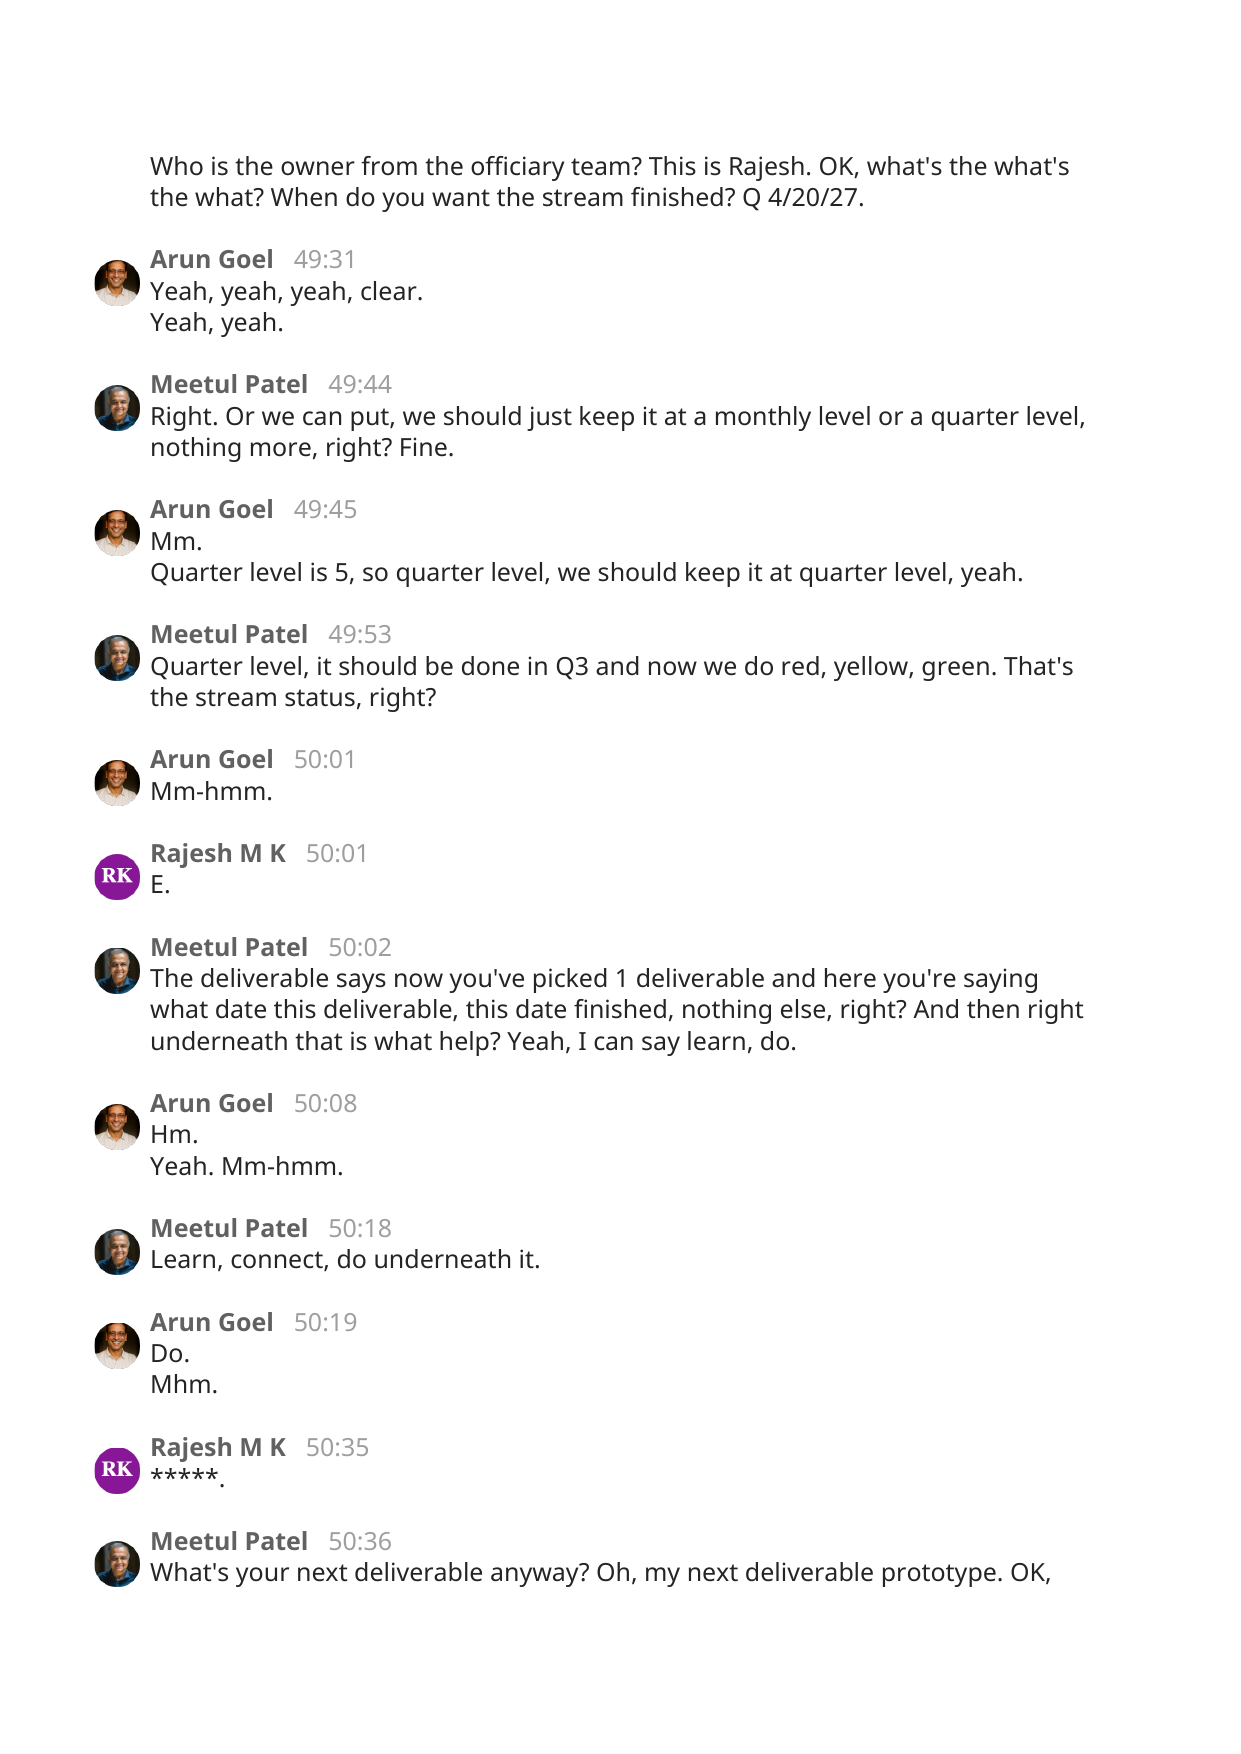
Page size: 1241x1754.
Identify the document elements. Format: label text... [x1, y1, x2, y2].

text Meetul Patel 50:18 Learn, connect, do underneath it. [150, 1181, 1090, 1275]
text Arun Goel 49:45 Mm. Quarter level is 5, so quarter level, we should keep it at quarter level, yeah. [150, 462, 1090, 587]
picture [94, 1229, 140, 1275]
text Meetul Patel 50:02 The deliverable says now you've picked 1 deliverable and here you're saying what date this deliverable, this date finished, nothing else, right? And then right underneath that is what help? Yeah, I can say learn, do. [150, 900, 1090, 1056]
text Meetul Patel 49:44 Right. Or we can put, we should just keep it at a monthly level or a quarter level, nothing more, right? Fine. [150, 337, 1090, 462]
picture [94, 385, 140, 431]
text Meetul Patel 49:53 Quarter level, it should be done in Q3 and now we do red, yellow, green. That's the stream status, right? [150, 587, 1090, 712]
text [150, 1494, 1090, 1587]
text Arun Goel 49:31 Yeah, yeah, yeah, clear. Yeah, yeah. [150, 212, 1090, 337]
text Arun Goel 50:01 Mm-hmm. [150, 712, 1090, 806]
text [150, 150, 1090, 212]
text Arun Goel 50:08 Hm. Yeah. Mm-hmm. [150, 1056, 1090, 1181]
picture [94, 260, 140, 306]
picture [94, 854, 140, 900]
picture [94, 1541, 140, 1587]
picture [94, 635, 140, 681]
text Rajesh M K 50:35 *****. [150, 1400, 1090, 1494]
picture [94, 1323, 140, 1369]
text Rajesh M K 50:01 E. [150, 806, 1090, 900]
text Arun Goel 50:19 Do. Mhm. [150, 1275, 1090, 1400]
picture [94, 1104, 140, 1150]
picture [94, 1448, 140, 1494]
picture [94, 948, 140, 994]
picture [94, 760, 140, 806]
picture [94, 510, 140, 556]
